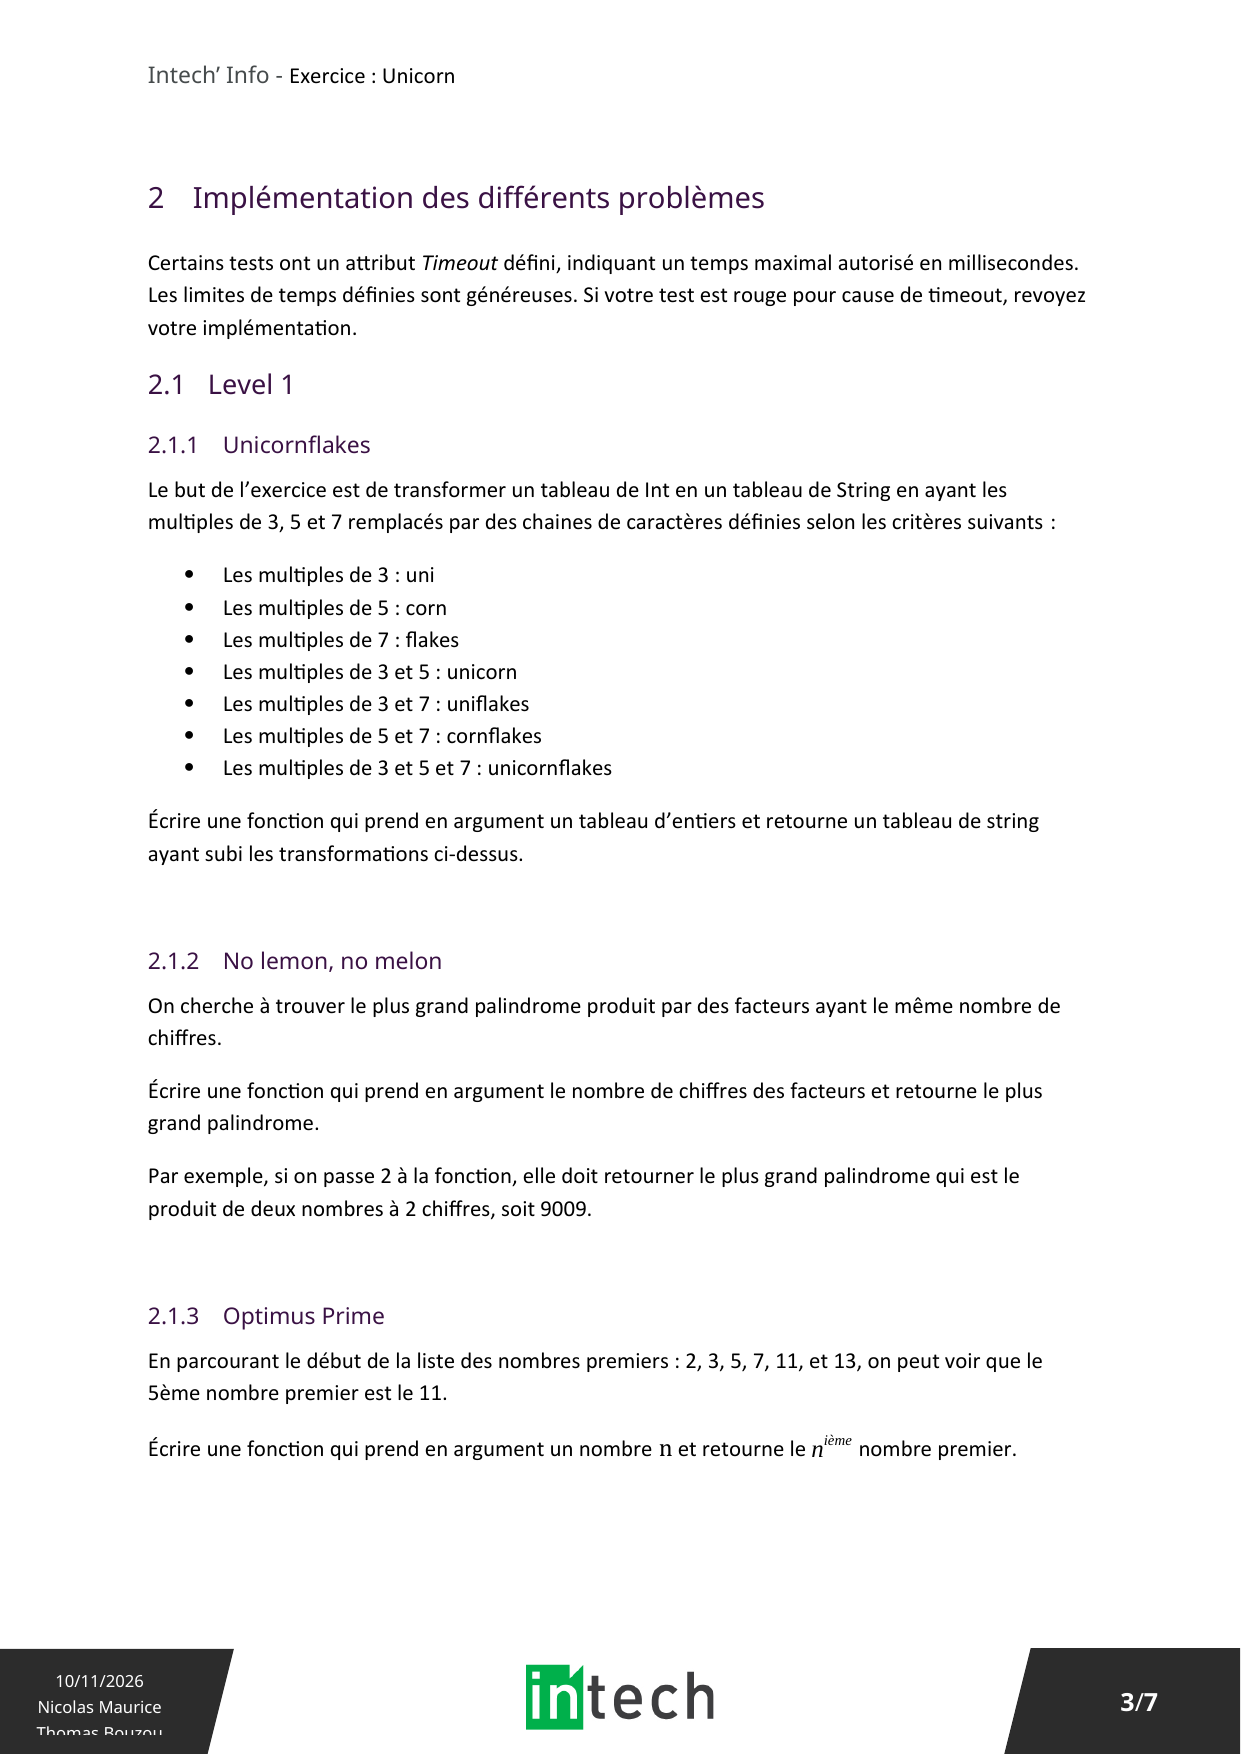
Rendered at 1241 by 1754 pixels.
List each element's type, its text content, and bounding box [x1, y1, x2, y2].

text On cherche à trouver le plus grand palindrome produit par des facteurs ayant le même nombre de chiffres. [148, 991, 1093, 1051]
text En parcourant le début de la liste des nombres premiers : 2, 3, 5, 7, 11, et 13, on peut voir que le 5ème nombre premier est le 11. [148, 1346, 1093, 1406]
text Par exemple, si on passe 2 à la fonction, elle doit retourner le plus grand palindrome qui est le produit de deux nombres à 2 chiffres, soit 9009. [148, 1162, 1093, 1222]
list Les multiples de 3 et 5 : unicorn [185, 657, 1093, 685]
list Les multiples de 5 : corn [185, 593, 1093, 621]
text Écrire une fonction qui prend en argument le nombre de chiffres des facteurs et retourne le plus grand palindrome. [148, 1076, 1093, 1137]
subtitle Optimus Prime [148, 1300, 1093, 1331]
subtitle Unicornflakes [148, 429, 1093, 460]
text Écrire une fonction qui prend en argument un tableau d’entiers et retourne un tableau de string ayant subi les transformations ci-dessus. [148, 807, 1093, 867]
text Le but de l’exercice est de transformer un tableau de Int en un tableau de String en ayant les multiples de 3, 5 et 7 remplacés par des chaines de caractères définies selon les critères suivants : [148, 475, 1093, 535]
list Les multiples de 3 et 5 et 7 : unicornflakes [185, 753, 1093, 782]
list Les multiples de 7 : flakes [185, 625, 1093, 653]
text Certains tests ont un attribut Timeout défini, indiquant un temps maximal autorisé en millisecondes. Les limites de temps définies sont généreuses. Si votre test est rouge pour cause de timeout, revoyez votre implémentation. [148, 248, 1093, 341]
list Les multiples de 5 et 7 : cornflakes [185, 721, 1093, 749]
subtitle No lemon, no melon [148, 945, 1093, 976]
picture [526, 1664, 714, 1730]
text Écrire une fonction qui prend en argument un nombre n et retourne le nombre premier. [148, 1431, 1093, 1462]
subtitle Level 1 [148, 366, 1093, 402]
subtitle Implémentation des différents problèmes [148, 178, 1093, 217]
list Les multiples de 3 : uni [185, 560, 1093, 588]
list Les multiples de 3 et 7 : uniflakes [185, 689, 1093, 717]
